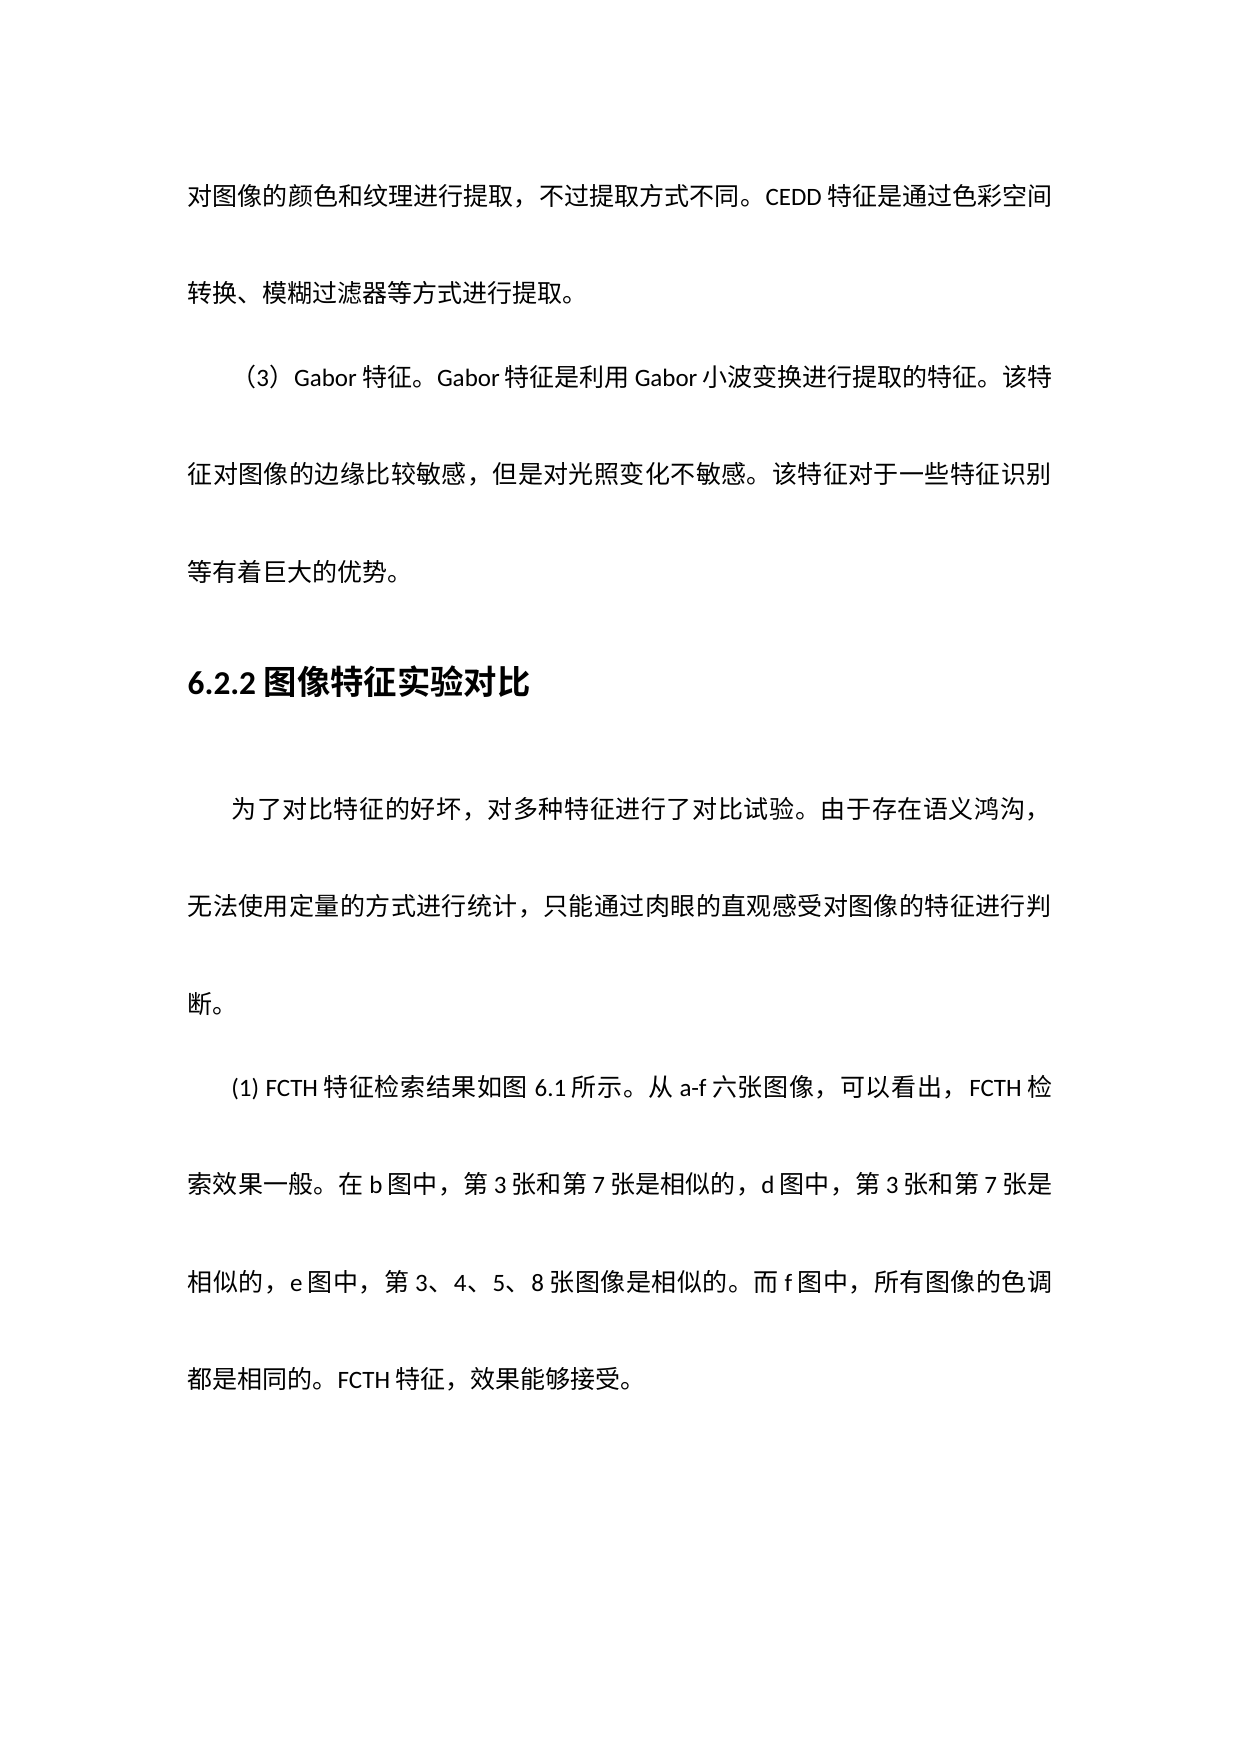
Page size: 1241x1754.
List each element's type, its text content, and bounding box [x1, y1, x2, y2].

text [187, 162, 1053, 324]
text (1) FCTH特征检索结果如图6.1所示。从a-f六张图像，可以看出，FCTH检索效果一般。在b图中，第3张和第7张是相似的，d图中，第3张和第7张是相似的，e图中，第3、4、5、8张图像是相似的。而f图中，所有图像的色调都是相同的。FCTH特征，效果能够接受。 [187, 1053, 1053, 1411]
text （3）Gabor特征。Gabor特征是利用Gabor小波变换进行提取的特征。该特征对图像的边缘比较敏感，但是对光照变化不敏感。该特征对于一些特征识别等有着巨大的优势。 [187, 343, 1053, 603]
text 为了对比特征的好坏，对多种特征进行了对比试验。由于存在语义鸿沟，无法使用定量的方式进行统计，只能通过肉眼的直观感受对图像的特征进行判断。 [187, 775, 1053, 1035]
subtitle 6.2.2 图像特征实验对比 [187, 648, 1053, 713]
